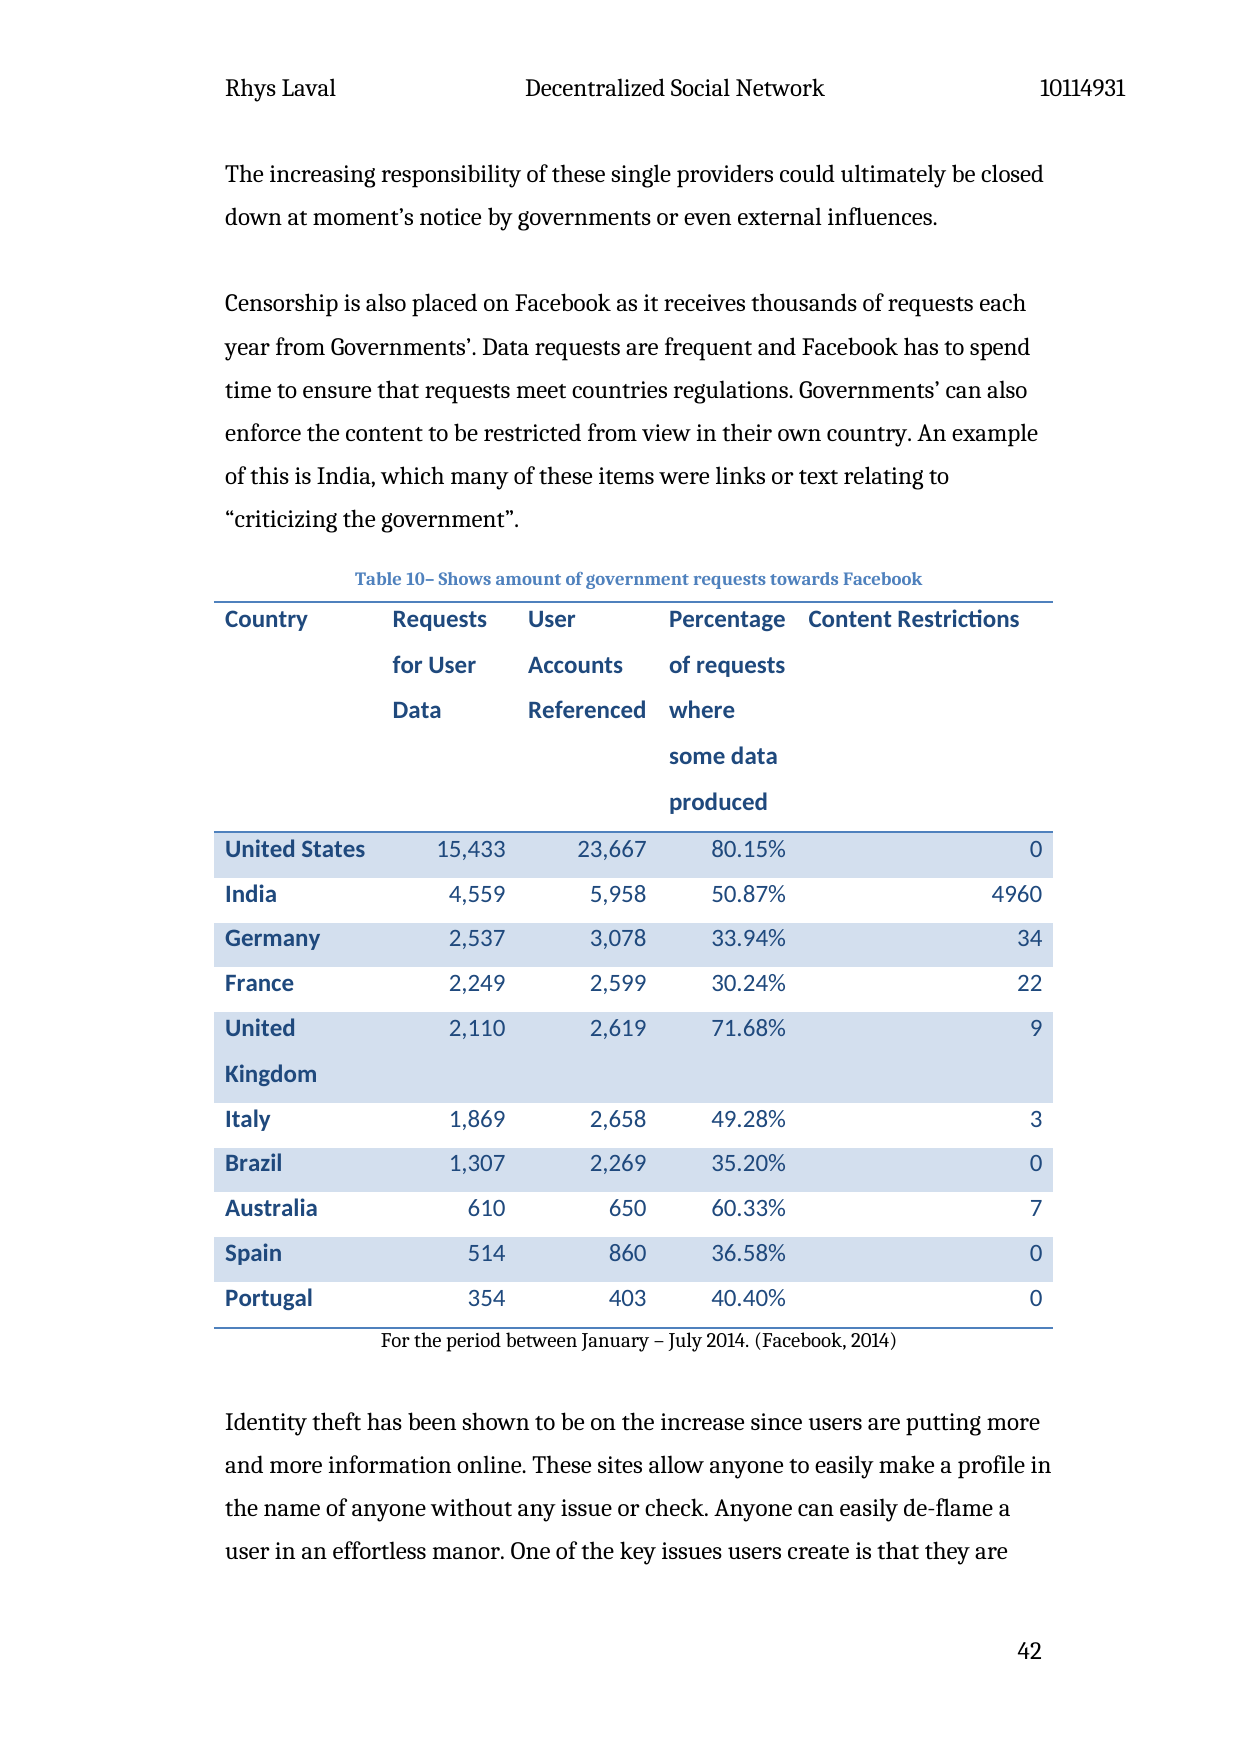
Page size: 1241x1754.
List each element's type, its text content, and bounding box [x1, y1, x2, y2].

table_cell 22 [797, 968, 1053, 1012]
table_cell United Kingdom [214, 1012, 381, 1103]
table_cell 40.40% [658, 1282, 797, 1327]
table_cell 60.33% [658, 1192, 797, 1237]
table_cell 650 [517, 1192, 658, 1237]
table_cell Brazil [214, 1148, 381, 1192]
table_cell France [214, 968, 381, 1012]
table_cell 5,958 [517, 878, 658, 923]
table_header Percentage of requests where some data produced [658, 603, 797, 831]
table_cell 15,433 [381, 833, 517, 878]
table_header Country [214, 603, 381, 831]
table_cell 610 [381, 1192, 517, 1237]
table_cell 35.20% [658, 1148, 797, 1192]
table_cell Australia [214, 1192, 381, 1237]
table_cell 3,078 [517, 923, 658, 967]
table_cell 80.15% [658, 833, 797, 878]
table_cell 0 [797, 1148, 1053, 1192]
table_cell 49.28% [658, 1103, 797, 1147]
table_cell 2,249 [381, 968, 517, 1012]
table_cell Portugal [214, 1282, 381, 1327]
table_cell 3 [797, 1103, 1053, 1147]
table_cell 36.58% [658, 1237, 797, 1282]
table_cell 2,658 [517, 1103, 658, 1147]
table_cell 860 [517, 1237, 658, 1282]
table_cell 1,869 [381, 1103, 517, 1147]
table_cell 514 [381, 1237, 517, 1282]
table_cell 50.87% [658, 878, 797, 923]
table_cell 33.94% [658, 923, 797, 967]
table_cell 30.24% [658, 968, 797, 1012]
table_cell 0 [797, 1237, 1053, 1282]
table_cell 71.68% [658, 1012, 797, 1103]
table_cell 1,307 [381, 1148, 517, 1192]
text Censorship is also placed on Facebook as it receives thousands of requests each year from Governments’. Data requests are frequent and Facebook has to spend time to ensure that requests meet countries regulations. Governments’ can also enforce the content to be restricted from view in their own country. An example of this is India, which many of these items were links or text relating to “criticizing the government”. [225, 289, 1053, 534]
table_cell India [214, 878, 381, 923]
table_cell 2,110 [381, 1012, 517, 1103]
text The increasing responsibility of these single providers could ultimately be closed down at moment’s notice by governments or even external influences. [225, 160, 1053, 232]
table_cell 34 [797, 923, 1053, 967]
table_cell 7 [797, 1192, 1053, 1237]
table_cell United States [214, 833, 381, 878]
table_cell Italy [214, 1103, 381, 1147]
table_cell 4,559 [381, 878, 517, 923]
table_cell 9 [797, 1012, 1053, 1103]
table_cell Germany [214, 923, 381, 967]
table_cell 4960 [797, 878, 1053, 923]
table_cell 2,537 [381, 923, 517, 967]
table_header Requests for User Data [381, 603, 517, 831]
table_header Content Restrictions [797, 603, 1053, 831]
table_cell 354 [381, 1282, 517, 1327]
table_cell 403 [517, 1282, 658, 1327]
table_cell 2,599 [517, 968, 658, 1012]
table_cell 2,619 [517, 1012, 658, 1103]
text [225, 1408, 1053, 1566]
table_cell 0 [797, 833, 1053, 878]
table_header User Accounts Referenced [517, 603, 658, 831]
text Table 10– Shows amount of government requests towards Facebook [225, 569, 1053, 590]
table_cell 0 [797, 1282, 1053, 1327]
text For the period between January – July 2014. [225, 1329, 1053, 1353]
table_cell 2,269 [517, 1148, 658, 1192]
table_cell 23,667 [517, 833, 658, 878]
table_cell Spain [214, 1237, 381, 1282]
